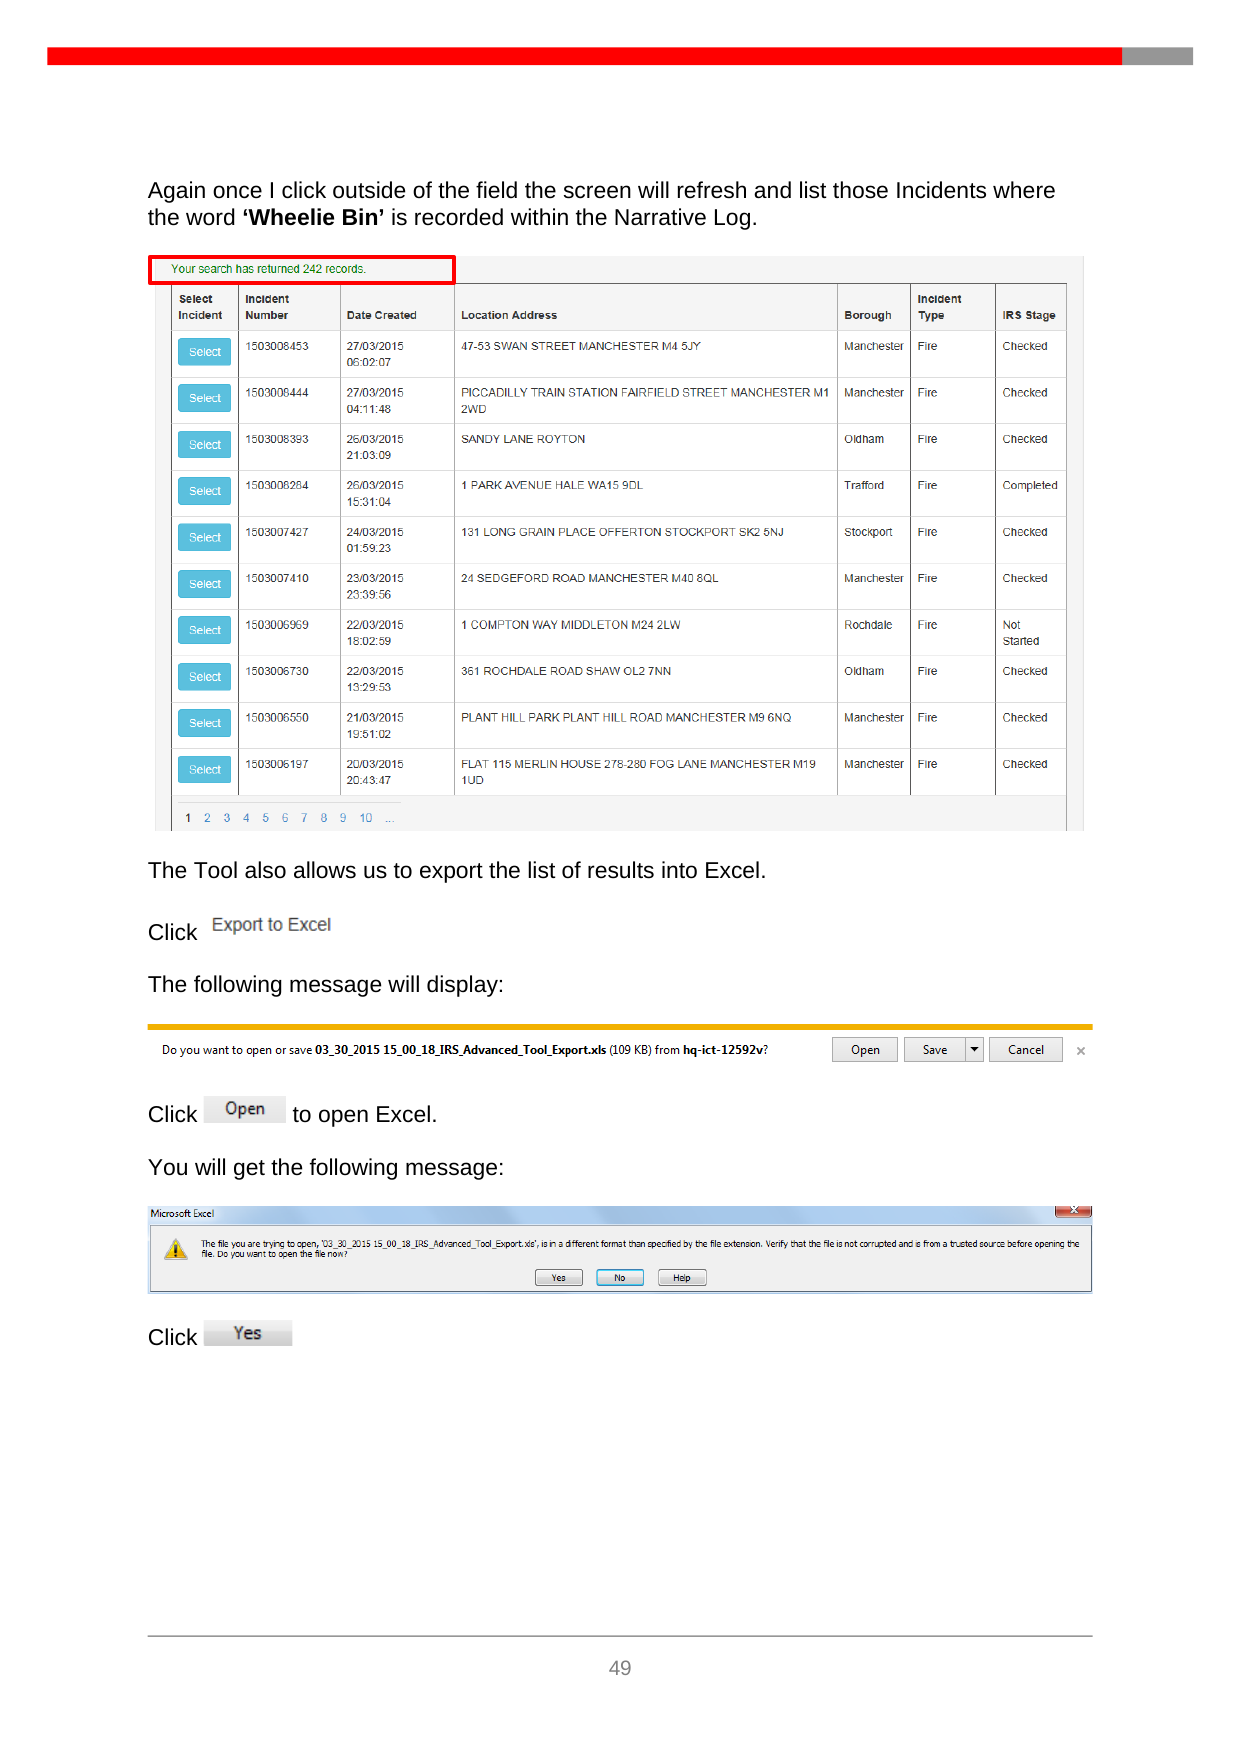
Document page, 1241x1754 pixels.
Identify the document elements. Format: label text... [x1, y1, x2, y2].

text Again once I click outside of the field the screen will refresh and list those Incidents where the word ‘Wheelie Bin’ is recorded within the Narrative Log. [148, 177, 1092, 230]
picture [152, 259, 452, 281]
text Click to open Excel. [148, 1097, 1092, 1128]
picture [203, 1320, 293, 1346]
picture [147, 1206, 1093, 1294]
text You will get the following message: [148, 1154, 1092, 1180]
picture [203, 910, 340, 940]
picture [147, 256, 1093, 831]
text The following message will display: [148, 971, 1092, 997]
picture [147, 1023, 1093, 1071]
text The Tool also allows us to export the list of results into Excel. [148, 857, 1092, 883]
picture [203, 1096, 286, 1123]
text Click [148, 910, 1092, 945]
text Click [148, 1320, 1092, 1351]
